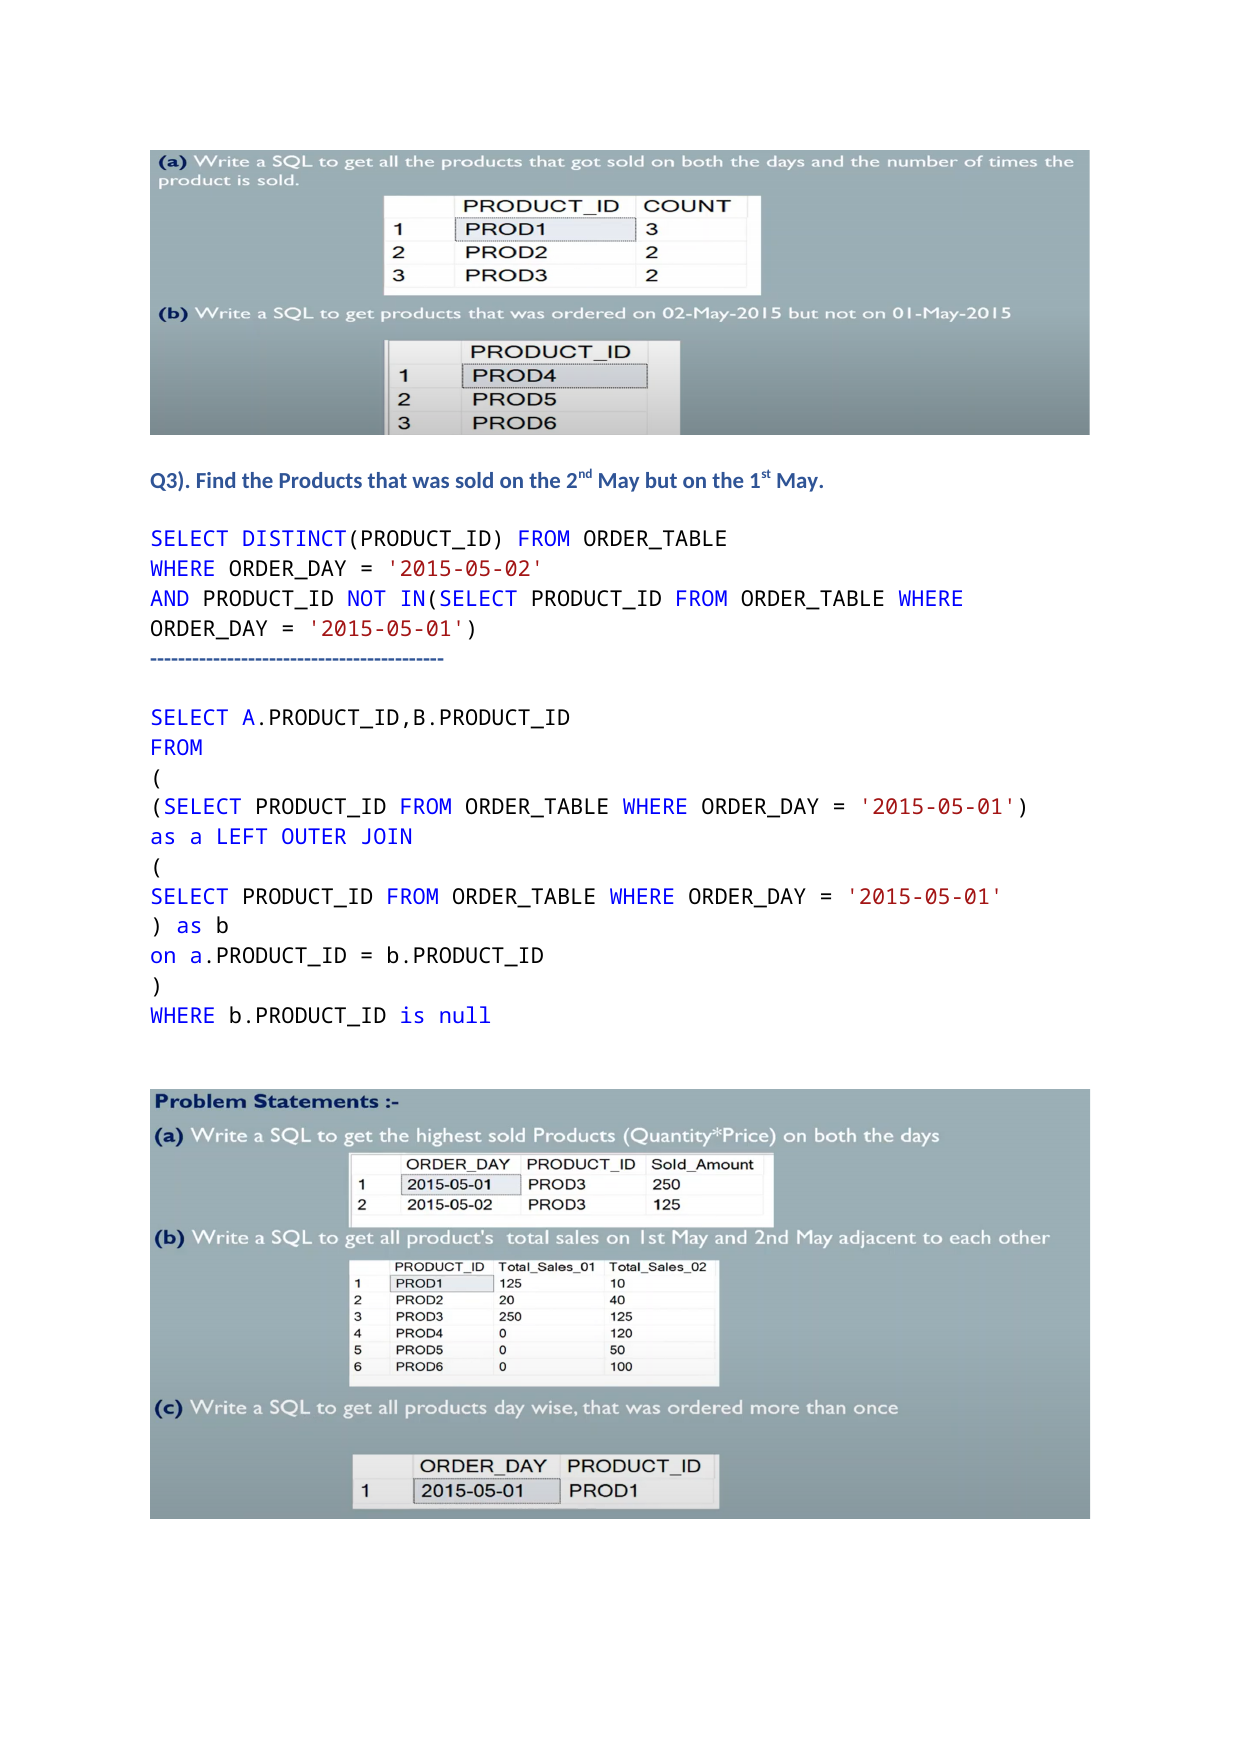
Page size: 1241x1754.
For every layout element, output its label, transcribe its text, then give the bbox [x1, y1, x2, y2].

text SELECT A.PRODUCT_ID,B.PRODUCT_ID [150, 702, 1090, 732]
text ) [150, 970, 1090, 1000]
text ------------------------------------------ [150, 643, 1090, 672]
text on a.PRODUCT_ID = b.PRODUCT_ID [150, 940, 1090, 970]
text ( [150, 851, 1090, 881]
text as a LEFT OUTER JOIN [150, 821, 1090, 851]
text AND PRODUCT_ID NOT IN(SELECT PRODUCT_ID FROM ORDER_TABLE WHERE ORDER_DAY = '2015-05-01') [150, 583, 1090, 643]
text Q3). Find the Products that was sold on the 2nd May but on the 1st May. [150, 464, 1090, 494]
text WHERE ORDER_DAY = '2015-05-02' [150, 553, 1090, 583]
text ) as b [150, 911, 1090, 940]
text ( [150, 762, 1090, 791]
text WHERE b.PRODUCT_ID is null [150, 1000, 1090, 1030]
text (SELECT PRODUCT_ID FROM ORDER_TABLE WHERE ORDER_DAY = '2015-05-01') [150, 791, 1090, 821]
text SELECT PRODUCT_ID FROM ORDER_TABLE WHERE ORDER_DAY = '2015-05-01' [150, 881, 1090, 911]
text FROM [150, 732, 1090, 762]
picture [150, 1089, 1091, 1519]
picture [150, 150, 1090, 435]
text SELECT DISTINCT(PRODUCT_ID) FROM ORDER_TABLE [150, 523, 1090, 553]
